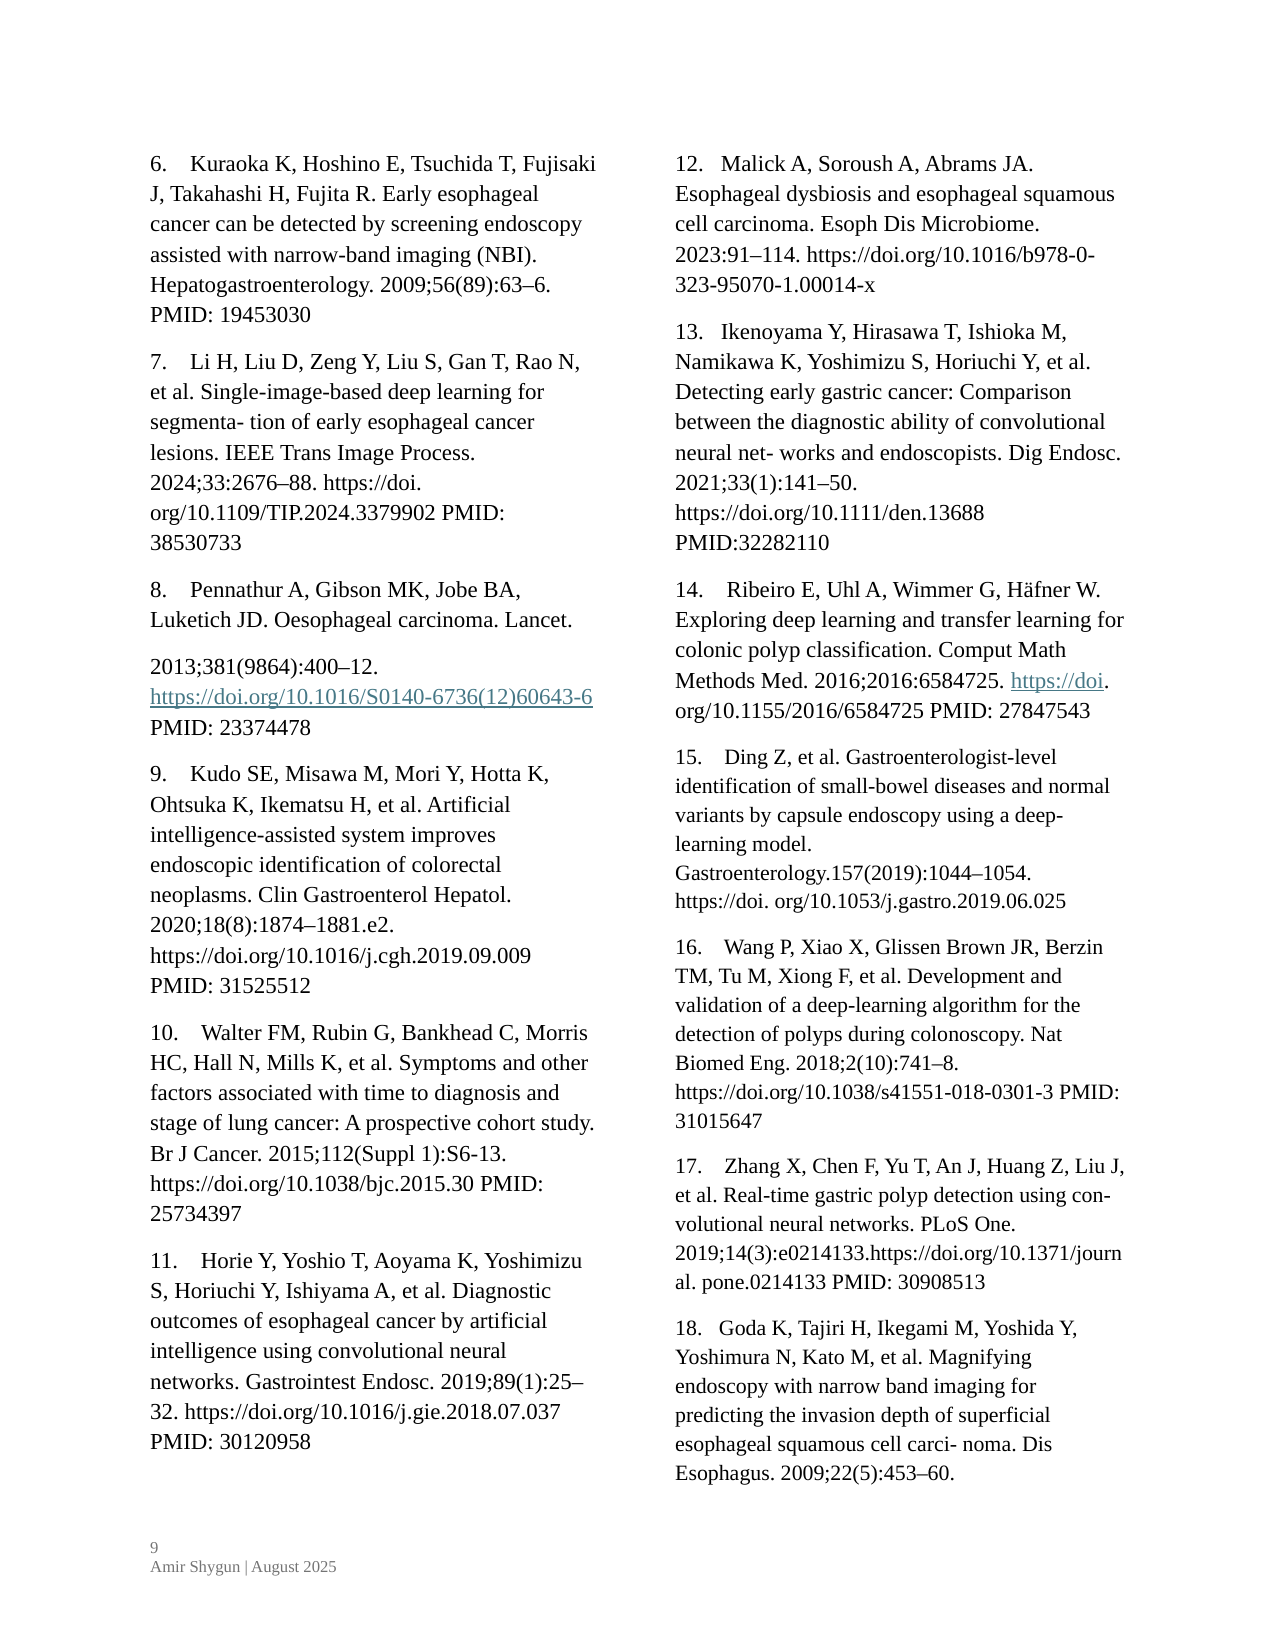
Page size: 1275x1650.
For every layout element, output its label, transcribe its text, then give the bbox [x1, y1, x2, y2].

text 16. Wang P, Xiao X, Glissen Brown JR, Berzin TM, Tu M, Xiong F, et al. Development and validation of a deep-learning algorithm for the detection of polyps during colonoscopy. Nat Biomed Eng. 2018;2(10):741–8. https://doi.org/10.1038/s41551-018-0301-3 PMID: 31015647 [675, 934, 1125, 1133]
text 14. Ribeiro E, Uhl A, Wimmer G, Häfner W. Exploring deep learning and transfer learning for colonic polyp classification. Comput Math Methods Med. 2016;2016:6584725. https://doi. org/10.1155/2016/6584725 PMID: 27847543 [675, 576, 1125, 723]
text 7. Li H, Liu D, Zeng Y, Liu S, Gan T, Rao N, et al. Single-image-based deep learning for segmenta- tion of early esophageal cancer lesions. IEEE Trans Image Process. 2024;33:2676–88. https://doi. org/10.1109/TIP.2024.3379902 PMID: 38530733 [150, 348, 600, 556]
text 11. Horie Y, Yoshio T, Aoyama K, Yoshimizu S, Horiuchi Y, Ishiyama A, et al. Diagnostic outcomes of esophageal cancer by artificial intelligence using convolutional neural networks. Gastrointest Endosc. 2019;89(1):25–32. https://doi.org/10.1016/j.gie.2018.07.037 PMID: 30120958 [150, 1247, 600, 1454]
text 6. Kuraoka K, Hoshino E, Tsuchida T, Fujisaki J, Takahashi H, Fujita R. Early esophageal cancer can be detected by screening endoscopy assisted with narrow-band imaging (NBI). Hepatogastroenterology. 2009;56(89):63–6. PMID: 19453030 [150, 150, 600, 327]
text 13. Ikenoyama Y, Hirasawa T, Ishioka M, Namikawa K, Yoshimizu S, Horiuchi Y, et al. Detecting early gastric cancer: Comparison between the diagnostic ability of convolutional neural net- works and endoscopists. Dig Endosc. 2021;33(1):141–50. https://doi.org/10.1111/den.13688 PMID:32282110 [675, 318, 1125, 556]
text 2013;381(9864):400–12. https://doi.org/10.1016/S0140-6736(12)60643-6 PMID: 23374478 [150, 653, 600, 740]
text 8. Pennathur A, Gibson MK, Jobe BA, Luketich JD. Oesophageal carcinoma. Lancet. [150, 576, 600, 633]
text 15. Ding Z, et al. Gastroenterologist-level identification of small-bowel diseases and normal variants by capsule endoscopy using a deep-learning model. Gastroenterology.157(2019):1044–1054. https://doi. org/10.1053/j.gastro.2019.06.025 [675, 744, 1125, 914]
text 9. Kudo SE, Misawa M, Mori Y, Hotta K, Ohtsuka K, Ikematsu H, et al. Artificial intelligence-assisted system improves endoscopic identification of colorectal neoplasms. Clin Gastroenterol Hepatol. 2020;18(8):1874–1881.e2. https://doi.org/10.1016/j.cgh.2019.09.009 PMID: 31525512 [150, 760, 600, 998]
text 10. Walter FM, Rubin G, Bankhead C, Morris HC, Hall N, Mills K, et al. Symptoms and other factors associated with time to diagnosis and stage of lung cancer: A prospective cohort study. Br J Cancer. 2015;112(Suppl 1):S6-13. https://doi.org/10.1038/bjc.2015.30 PMID: 25734397 [150, 1019, 600, 1226]
text 17. Zhang X, Chen F, Yu T, An J, Huang Z, Liu J, et al. Real-time gastric polyp detection using con- volutional neural networks. PLoS One. 2019;14(3):e0214133.https://doi.org/10.1371/journal. pone.0214133 PMID: 30908513 [675, 1153, 1125, 1294]
text 12. Malick A, Soroush A, Abrams JA. Esophageal dysbiosis and esophageal squamous cell carcinoma. Esoph Dis Microbiome. 2023:91–114. https://doi.org/10.1016/b978-0-323-95070-1.00014-x [675, 150, 1125, 297]
